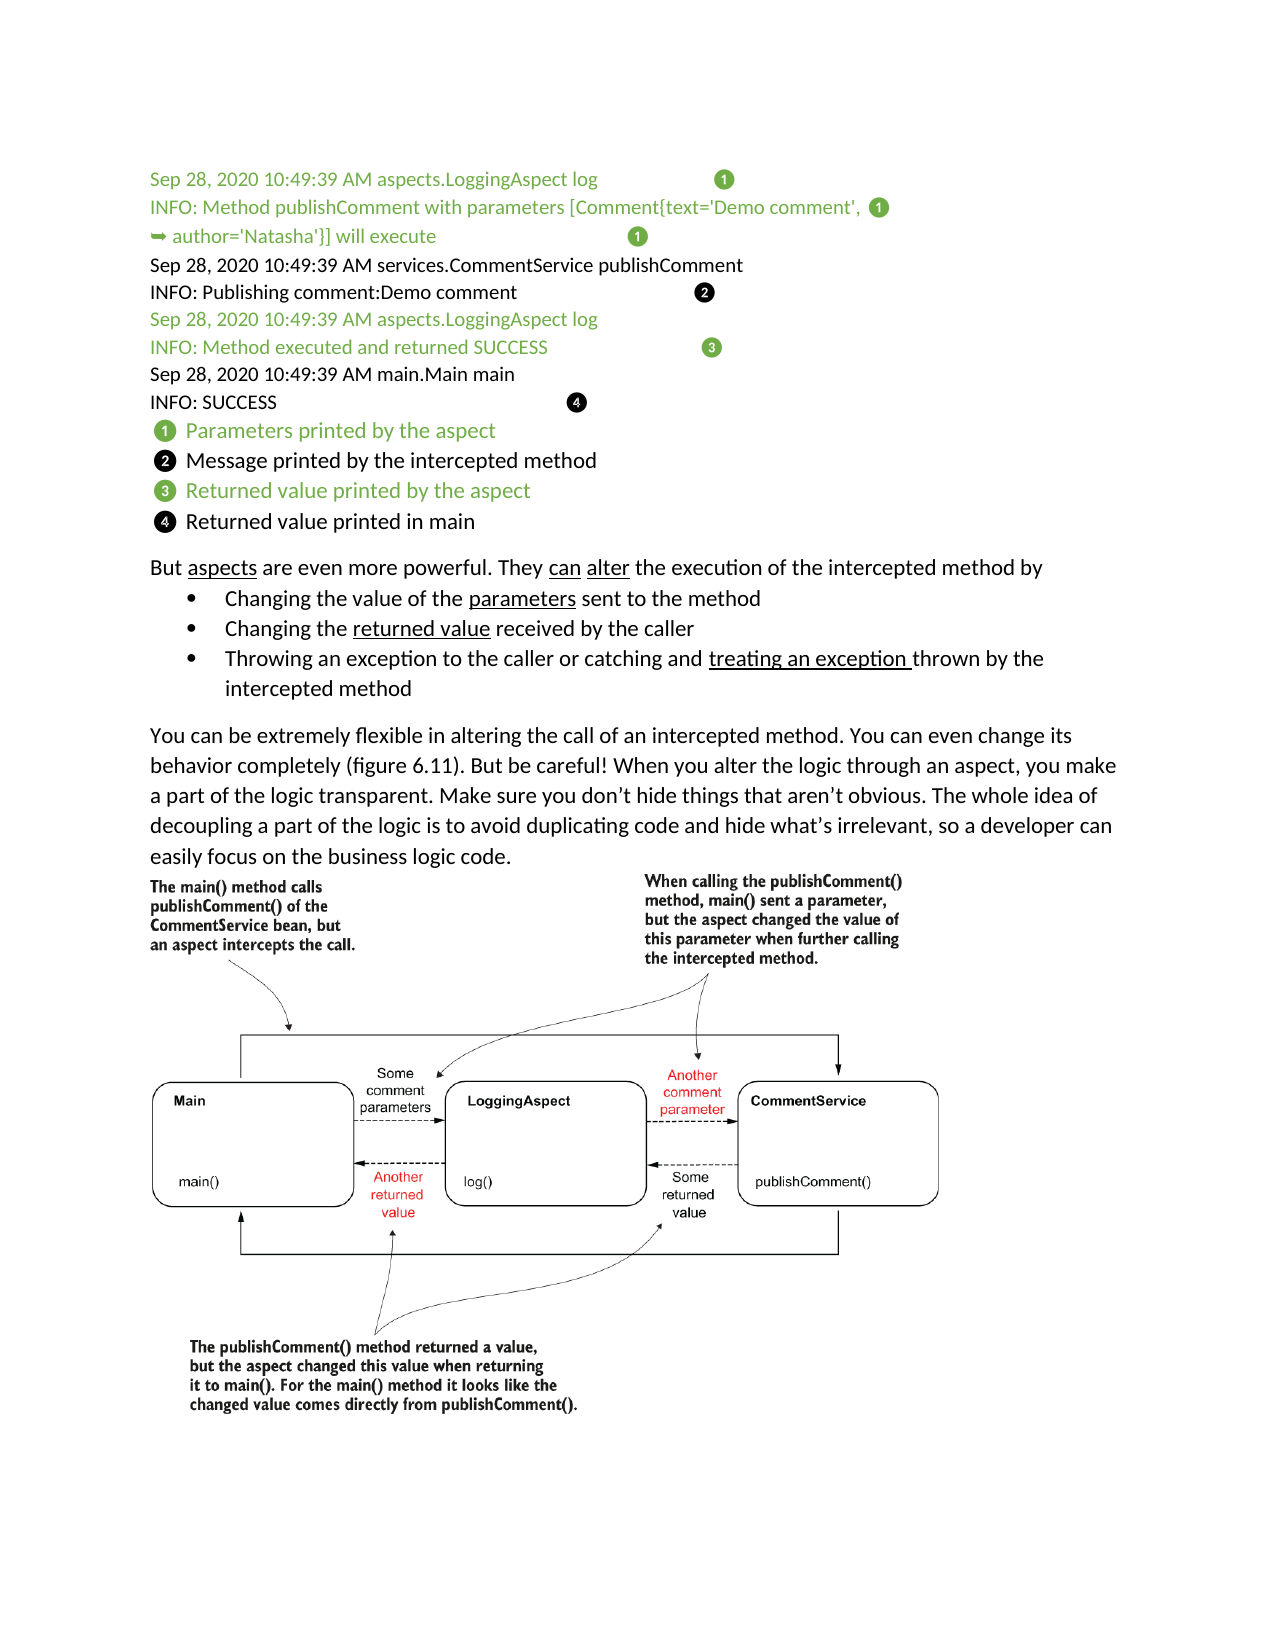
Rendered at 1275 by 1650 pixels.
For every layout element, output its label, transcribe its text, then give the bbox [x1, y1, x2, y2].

text ❹ Returned value printed in main [150, 507, 1125, 535]
text Sep 28, 2020 10:49:39 AM aspects.LoggingAspect log ❶ [150, 166, 1125, 192]
text Sep 28, 2020 10:49:39 AM main.Main main [150, 361, 1125, 387]
text INFO: Method executed and returned SUCCESS ❸ [150, 334, 1125, 359]
list Changing the returned value received by the caller [187, 614, 1125, 642]
text INFO: Method publishComment with parameters [Comment{text='Demo comment', ❶ [150, 194, 1125, 219]
text ➥ author='Natasha'}] will execute ❶ [150, 221, 1125, 250]
text ❶ Parameters printed by the aspect [150, 416, 1125, 444]
text Sep 28, 2020 10:49:39 AM aspects.LoggingAspect log [150, 307, 1125, 332]
text You can be extremely flexible in altering the call of an intercepted method. You can even change its behavior completely (figure 6.11). But be careful! When you alter the logic through an aspect, you make a part of the logic transparent. Make sure you don’t hide things that aren’t obvious. The whole idea of decoupling a part of the logic is to avoid duplicating code and hide what’s irrelevant, so a developer can easily focus on the business logic code. [150, 721, 1125, 870]
picture [150, 872, 939, 1414]
text INFO: Publishing comment:Demo comment ❷ [150, 279, 1125, 305]
text ❷ Message printed by the intercepted method [150, 446, 1125, 474]
list Throwing an exception to the caller or catching and treating an exception thrown by the intercepted method [187, 644, 1125, 702]
text But aspects are even more powerful. They can alter the execution of the intercepted method by [150, 553, 1125, 582]
text INFO: SUCCESS ❹ [150, 389, 1125, 414]
list Changing the value of the parameters sent to the method [187, 584, 1125, 612]
text Sep 28, 2020 10:49:39 AM services.CommentService publishComment [150, 252, 1125, 277]
text ❸ Returned value printed by the aspect [150, 477, 1125, 505]
